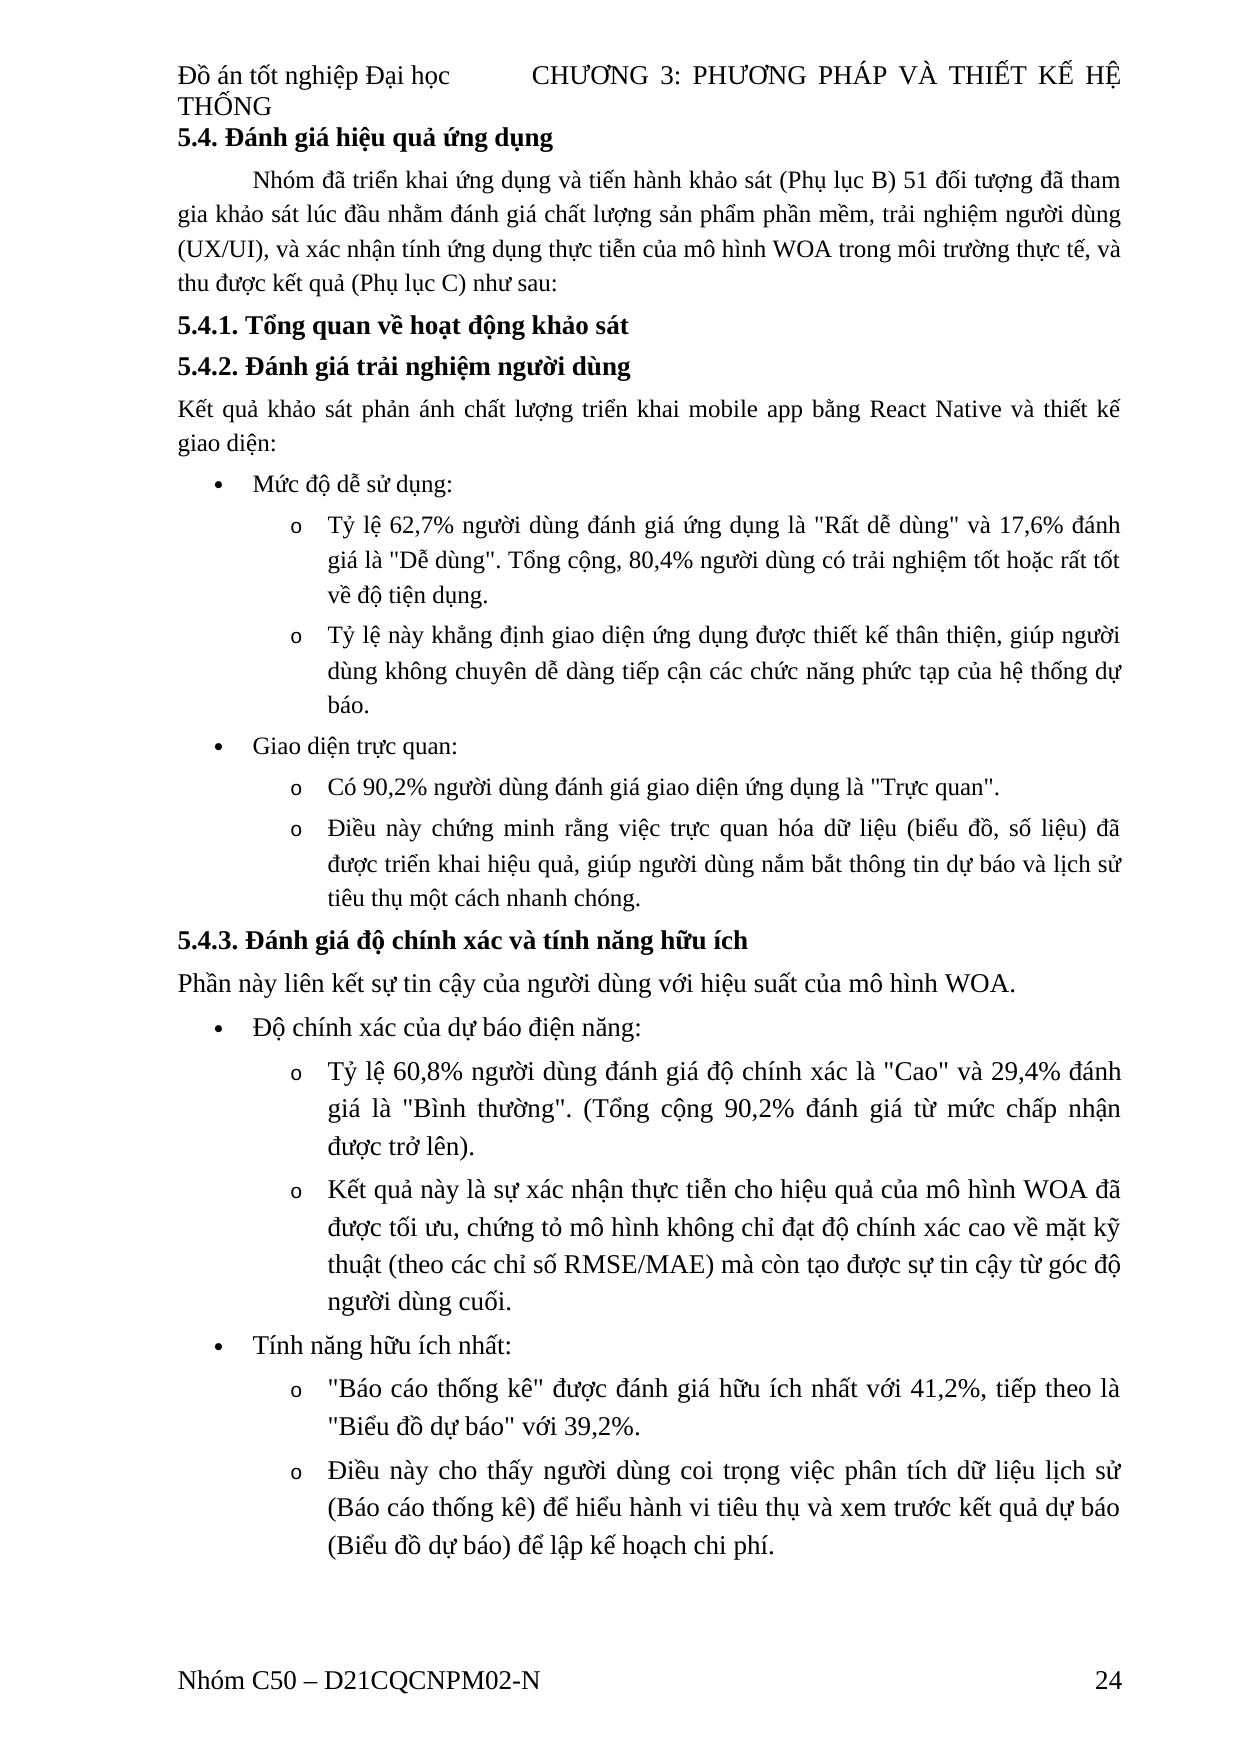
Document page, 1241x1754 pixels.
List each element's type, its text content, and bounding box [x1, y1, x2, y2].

list Mức độ dễ sử dụng: [215, 469, 1122, 498]
list Điều này cho thấy người dùng coi trọng việc phân tích dữ liệu lịch sử (Báo cáo thống kê) để hiểu hành vi tiêu thụ và xem trước kết quả dự báo (Biểu đồ dự báo) để lập kế hoạch chi phí. [290, 1454, 1122, 1560]
list Có 90,2% người dùng đánh giá giao diện ứng dụng là "Trực quan". [290, 772, 1122, 801]
subtitle Đánh giá độ chính xác và tính năng hữu ích [177, 924, 1122, 955]
subtitle Đánh giá trải nghiệm người dùng [177, 351, 1122, 382]
list Tính năng hữu ích nhất: [215, 1329, 1122, 1360]
text Kết quả khảo sát phản ánh chất lượng triển khai mobile app bằng React Native và thiết kế giao diện: [177, 394, 1122, 457]
subtitle Tổng quan về hoạt động khảo sát [177, 309, 1122, 340]
list Tỷ lệ 60,8% người dùng đánh giá độ chính xác là "Cao" và 29,4% đánh giá là "Bình thường". (Tổng cộng 90,2% đánh giá từ mức chấp nhận được trở lên). [290, 1054, 1122, 1161]
list Giao diện trực quan: [215, 731, 1122, 760]
subtitle Đánh giá hiệu quả ứng dụng [177, 121, 1122, 152]
list Kết quả này là sự xác nhận thực tiễn cho hiệu quả của mô hình WOA đã được tối ưu, chứng tỏ mô hình không chỉ đạt độ chính xác cao về mặt kỹ thuật (theo các chỉ số RMSE/MAE) mà còn tạo được sự tin cậy từ góc độ người dùng cuối. [290, 1173, 1122, 1317]
list Tỷ lệ này khẳng định giao diện ứng dụng được thiết kế thân thiện, giúp người dùng không chuyên dễ dàng tiếp cận các chức năng phức tạp của hệ thống dự báo. [290, 621, 1122, 719]
list "Báo cáo thống kê" được đánh giá hữu ích nhất với 41,2%, tiếp theo là "Biểu đồ dự báo" với 39,2%. [290, 1372, 1122, 1441]
text Phần này liên kết sự tin cậy của người dùng với hiệu suất của mô hình WOA. [177, 967, 1122, 999]
list Điều này chứng minh rằng việc trực quan hóa dữ liệu (biểu đồ, số liệu) đã được triển khai hiệu quả, giúp người dùng nắm bắt thông tin dự báo và lịch sử tiêu thụ một cách nhanh chóng. [290, 813, 1122, 912]
text Nhóm đã triển khai ứng dụng và tiến hành khảo sát (Phụ lục B) 51 đối tượng đã tham gia khảo sát lúc đầu nhằm đánh giá chất lượng sản phẩm phần mềm, trải nghiệm người dùng (UX/UI), và xác nhận tính ứng dụng thực tiễn của mô hình WOA trong môi trường thực tế, và thu được kết quả (Phụ lục C) như sau: [177, 165, 1122, 297]
list Tỷ lệ 62,7% người dùng đánh giá ứng dụng là "Rất dễ dùng" và 17,6% đánh giá là "Dễ dùng". Tổng cộng, 80,4% người dùng có trải nghiệm tốt hoặc rất tốt về độ tiện dụng. [290, 510, 1122, 608]
list Độ chính xác của dự báo điện năng: [215, 1011, 1122, 1042]
